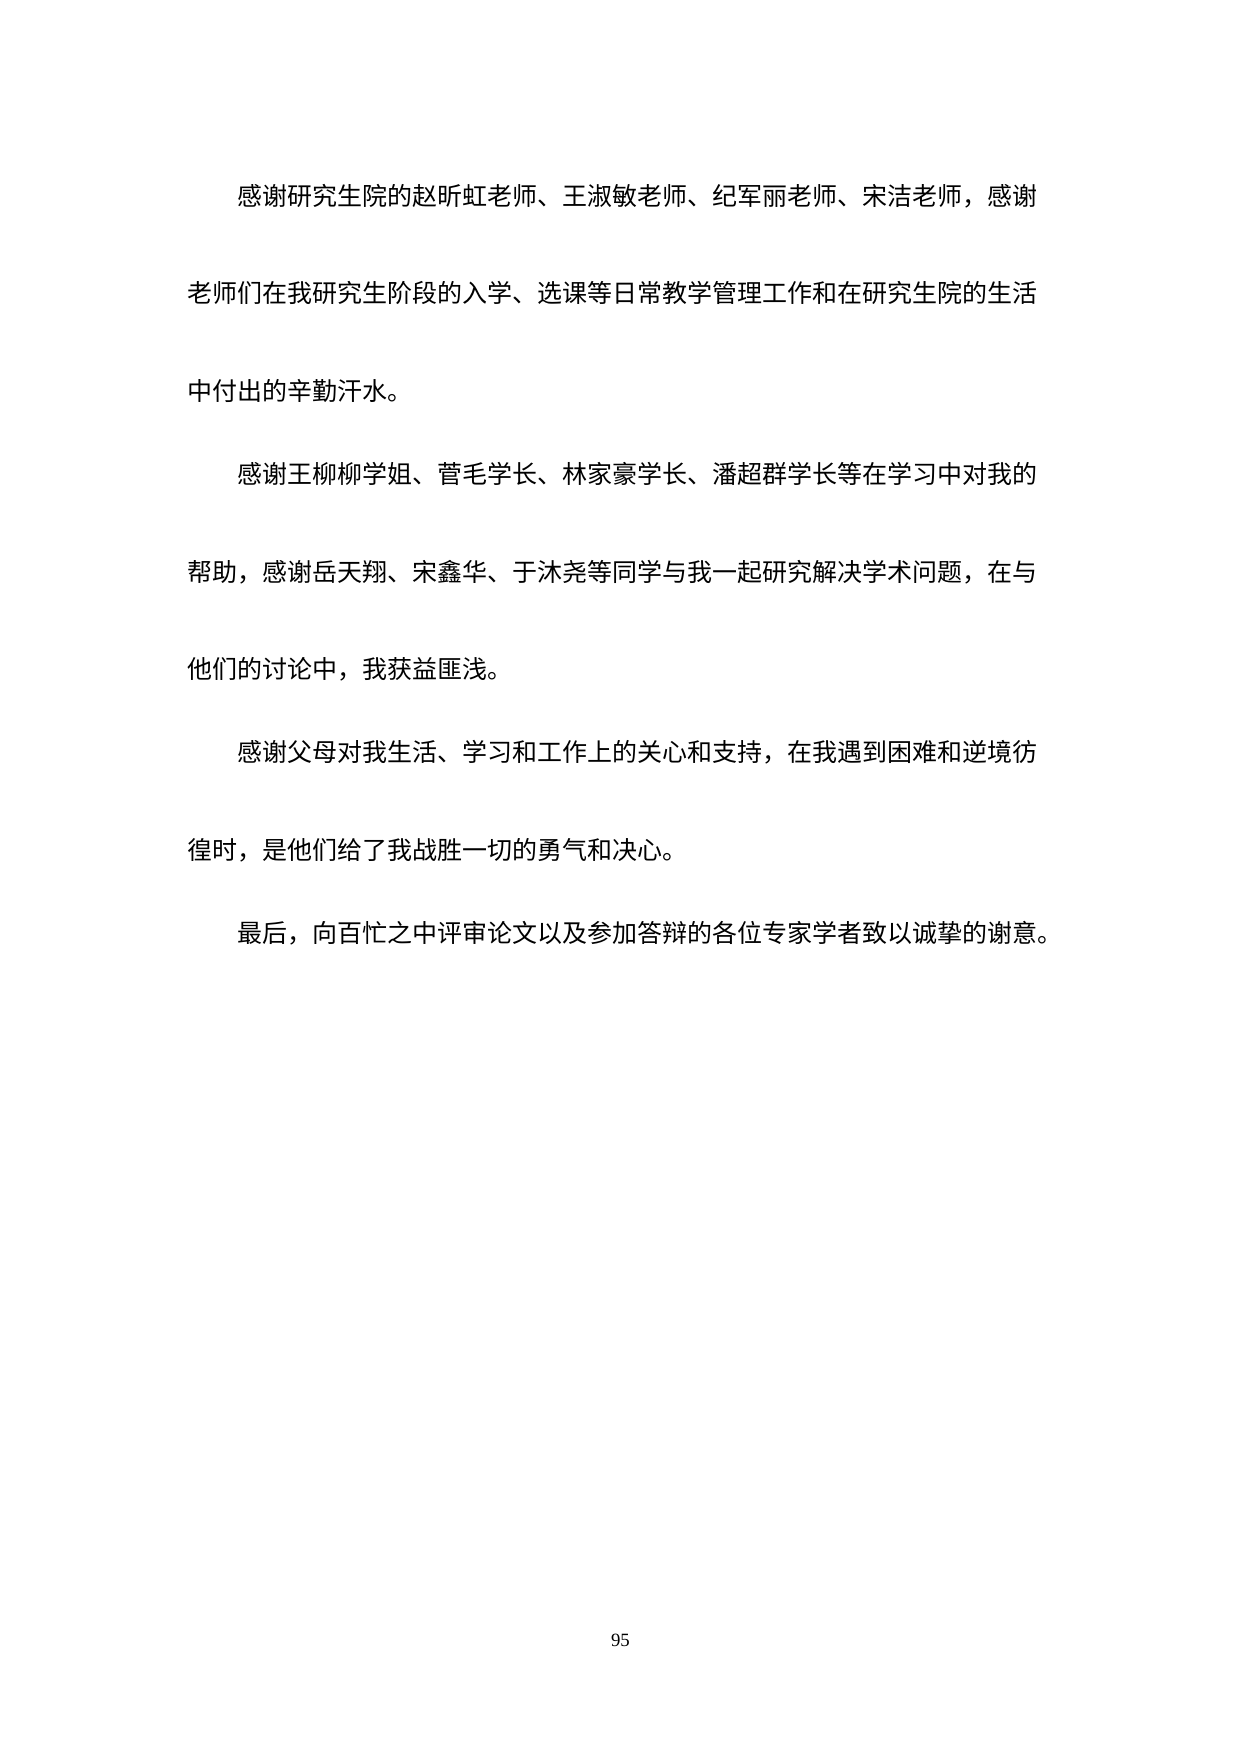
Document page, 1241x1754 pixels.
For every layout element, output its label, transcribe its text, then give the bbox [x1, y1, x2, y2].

text 感谢父母对我生活、学习和工作上的关心和支持，在我遇到困难和逆境彷徨时，是他们给了我战胜一切的勇气和决心。 [187, 718, 1053, 881]
text 最后，向百忙之中评审论文以及参加答辩的各位专家学者致以诚挚的谢意。 [187, 899, 1053, 964]
text 感谢王柳柳学姐、菅毛学长、林家豪学长、潘超群学长等在学习中对我的帮助，感谢岳天翔、宋鑫华、于沐尧等同学与我一起研究解决学术问题，在与他们的讨论中，我获益匪浅。 [187, 440, 1053, 700]
text 感谢研究生院的赵昕虹老师、王淑敏老师、纪军丽老师、宋洁老师，感谢老师们在我研究生阶段的入学、选课等日常教学管理工作和在研究生院的生活中付出的辛勤汗水。 [187, 162, 1053, 422]
